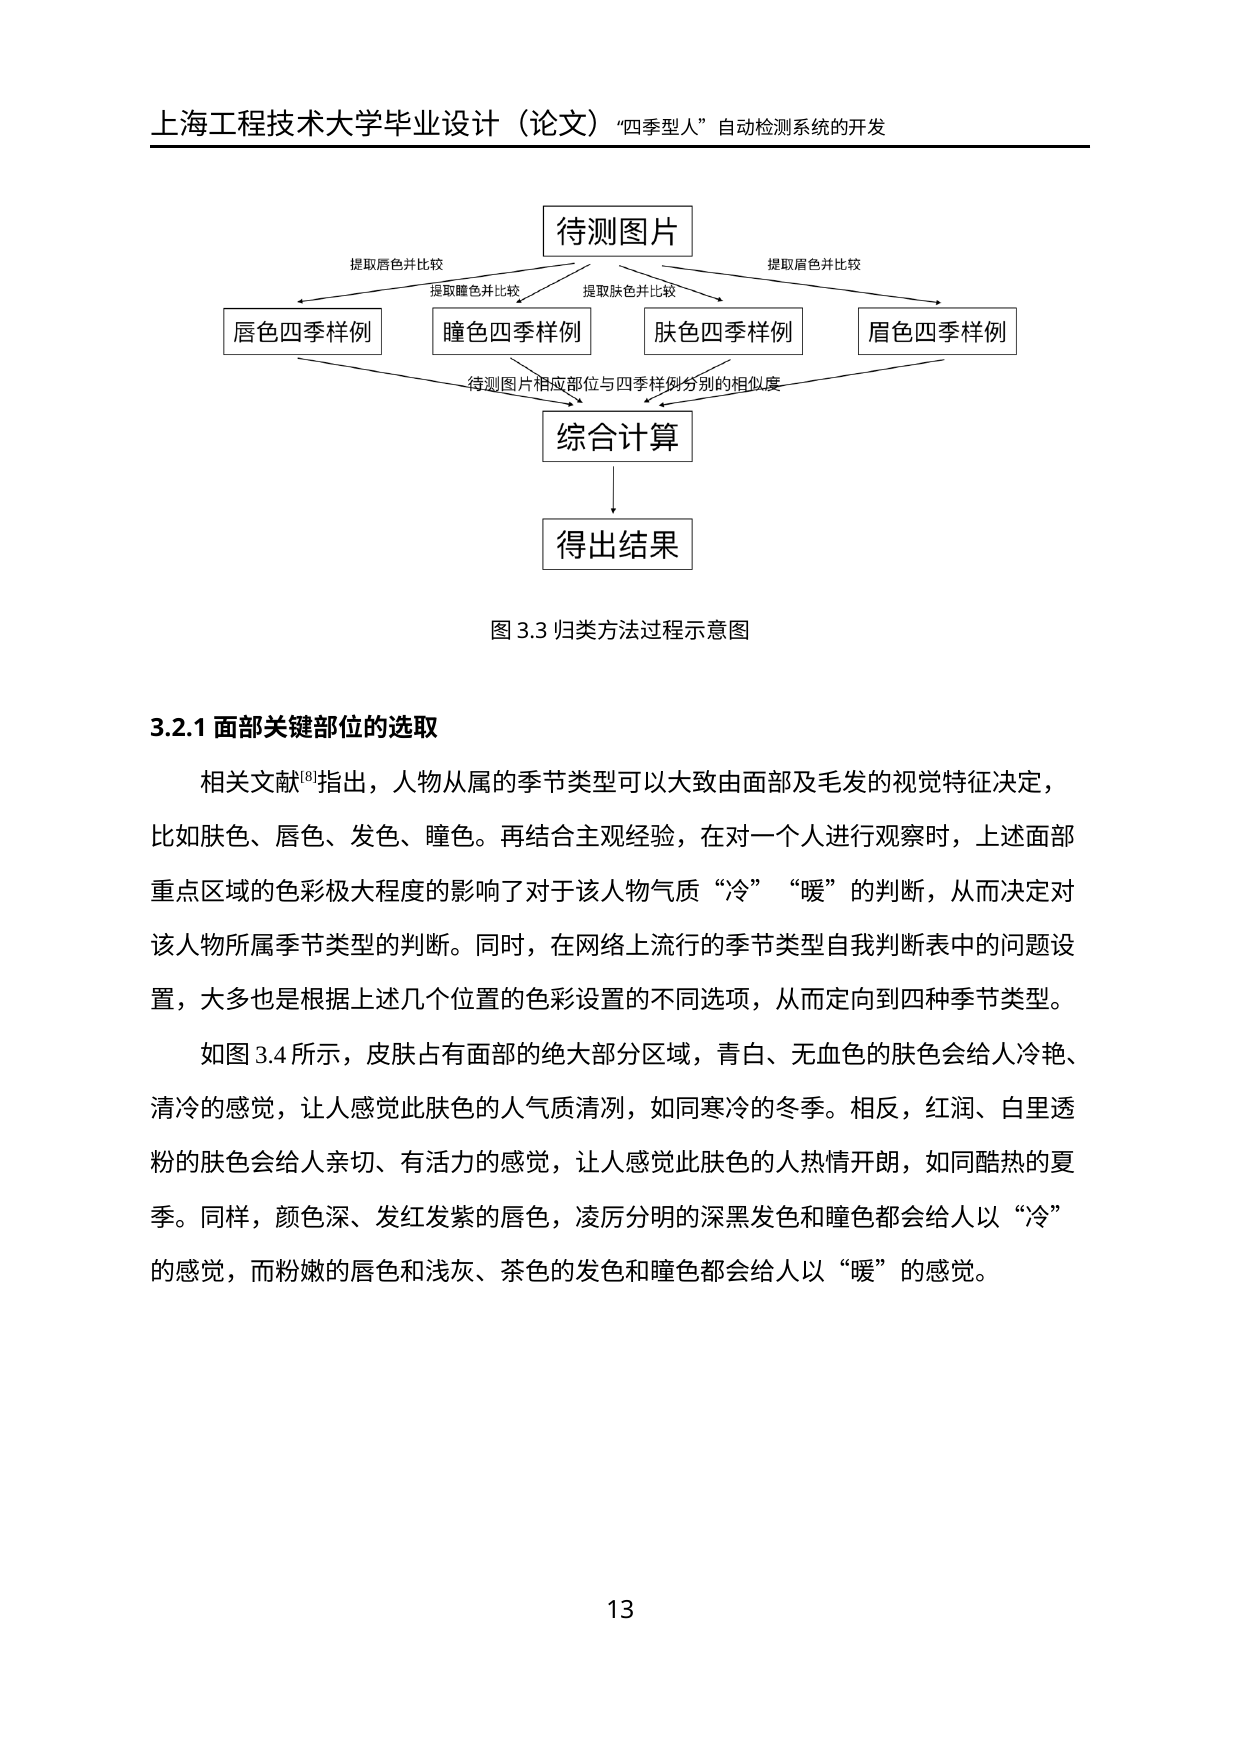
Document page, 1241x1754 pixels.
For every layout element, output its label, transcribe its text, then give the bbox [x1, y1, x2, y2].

subtitle 3.2.1 面部关键部位的选取 [150, 708, 1090, 744]
picture [206, 150, 1034, 613]
text 如图3.4所示，皮肤占有面部的绝大部分区域，青白、无血色的肤色会给人冷艳、清冷的感觉，让人感觉此肤色的人气质清冽，如同寒冷的冬季。相反，红润、白里透粉的肤色会给人亲切、有活力的感觉，让人感觉此肤色的人热情开朗，如同酷热的夏季。同样，颜色深、发红发紫的唇色，凌厉分明的深黑发色和瞳色都会给人以“冷”的感觉，而粉嫩的唇色和浅灰、茶色的发色和瞳色都会给人以“暖”的感觉。 [150, 1034, 1090, 1288]
text 相关文献[8]指出，人物从属的季节类型可以大致由面部及毛发的视觉特征决定，比如肤色、唇色、发色、瞳色。再结合主观经验，在对一个人进行观察时，上述面部重点区域的色彩极大程度的影响了对于该人物气质“冷”“暖”的判断，从而决定对该人物所属季节类型的判断。同时，在网络上流行的季节类型自我判断表中的问题设置，大多也是根据上述几个位置的色彩设置的不同选项，从而定向到四种季节类型。 [150, 762, 1090, 1016]
text 图3.3 归类方法过程示意图 [150, 613, 1090, 645]
